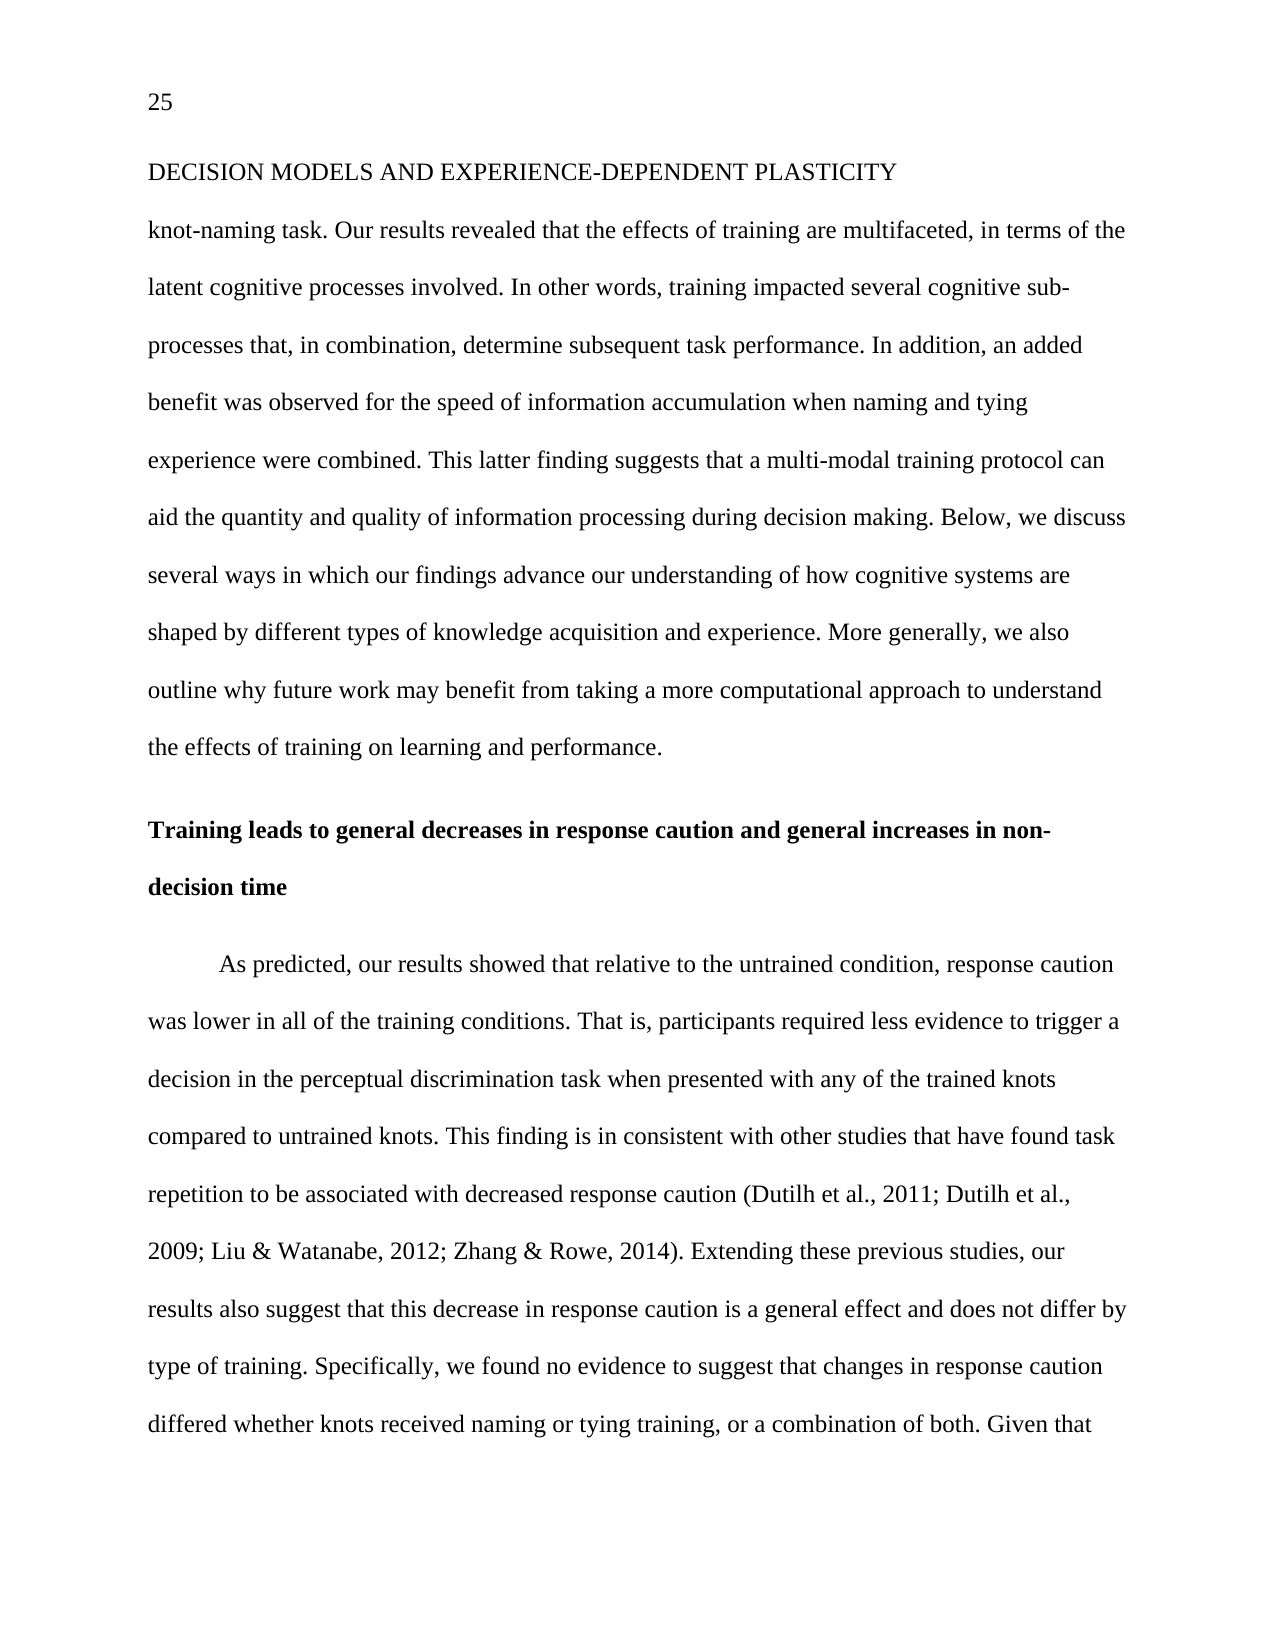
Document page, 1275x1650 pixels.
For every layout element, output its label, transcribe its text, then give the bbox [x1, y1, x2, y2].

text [148, 949, 1127, 1437]
subtitle Training leads to general decreases in response caution and general increases in non-decision time [148, 815, 1127, 901]
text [148, 215, 1127, 761]
